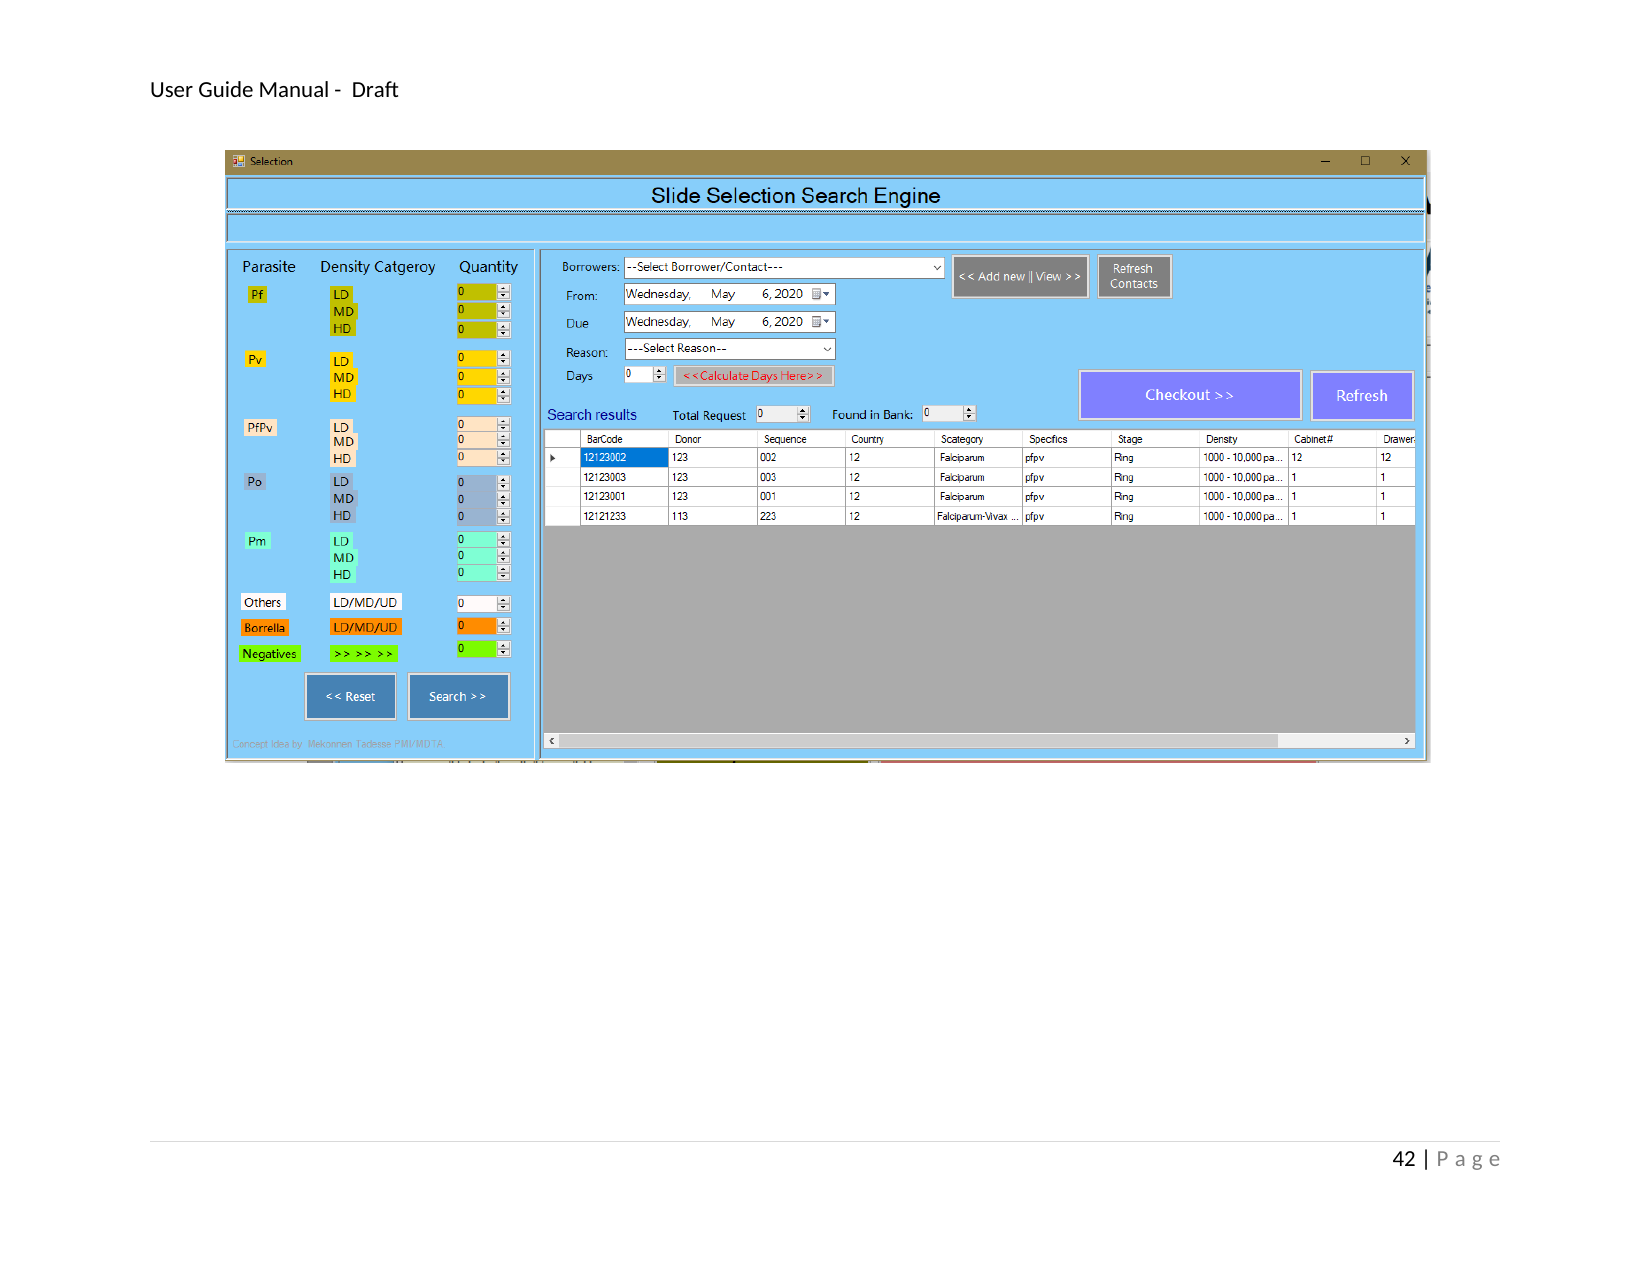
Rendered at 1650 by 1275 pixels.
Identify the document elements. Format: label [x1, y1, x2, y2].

picture [225, 150, 1431, 763]
